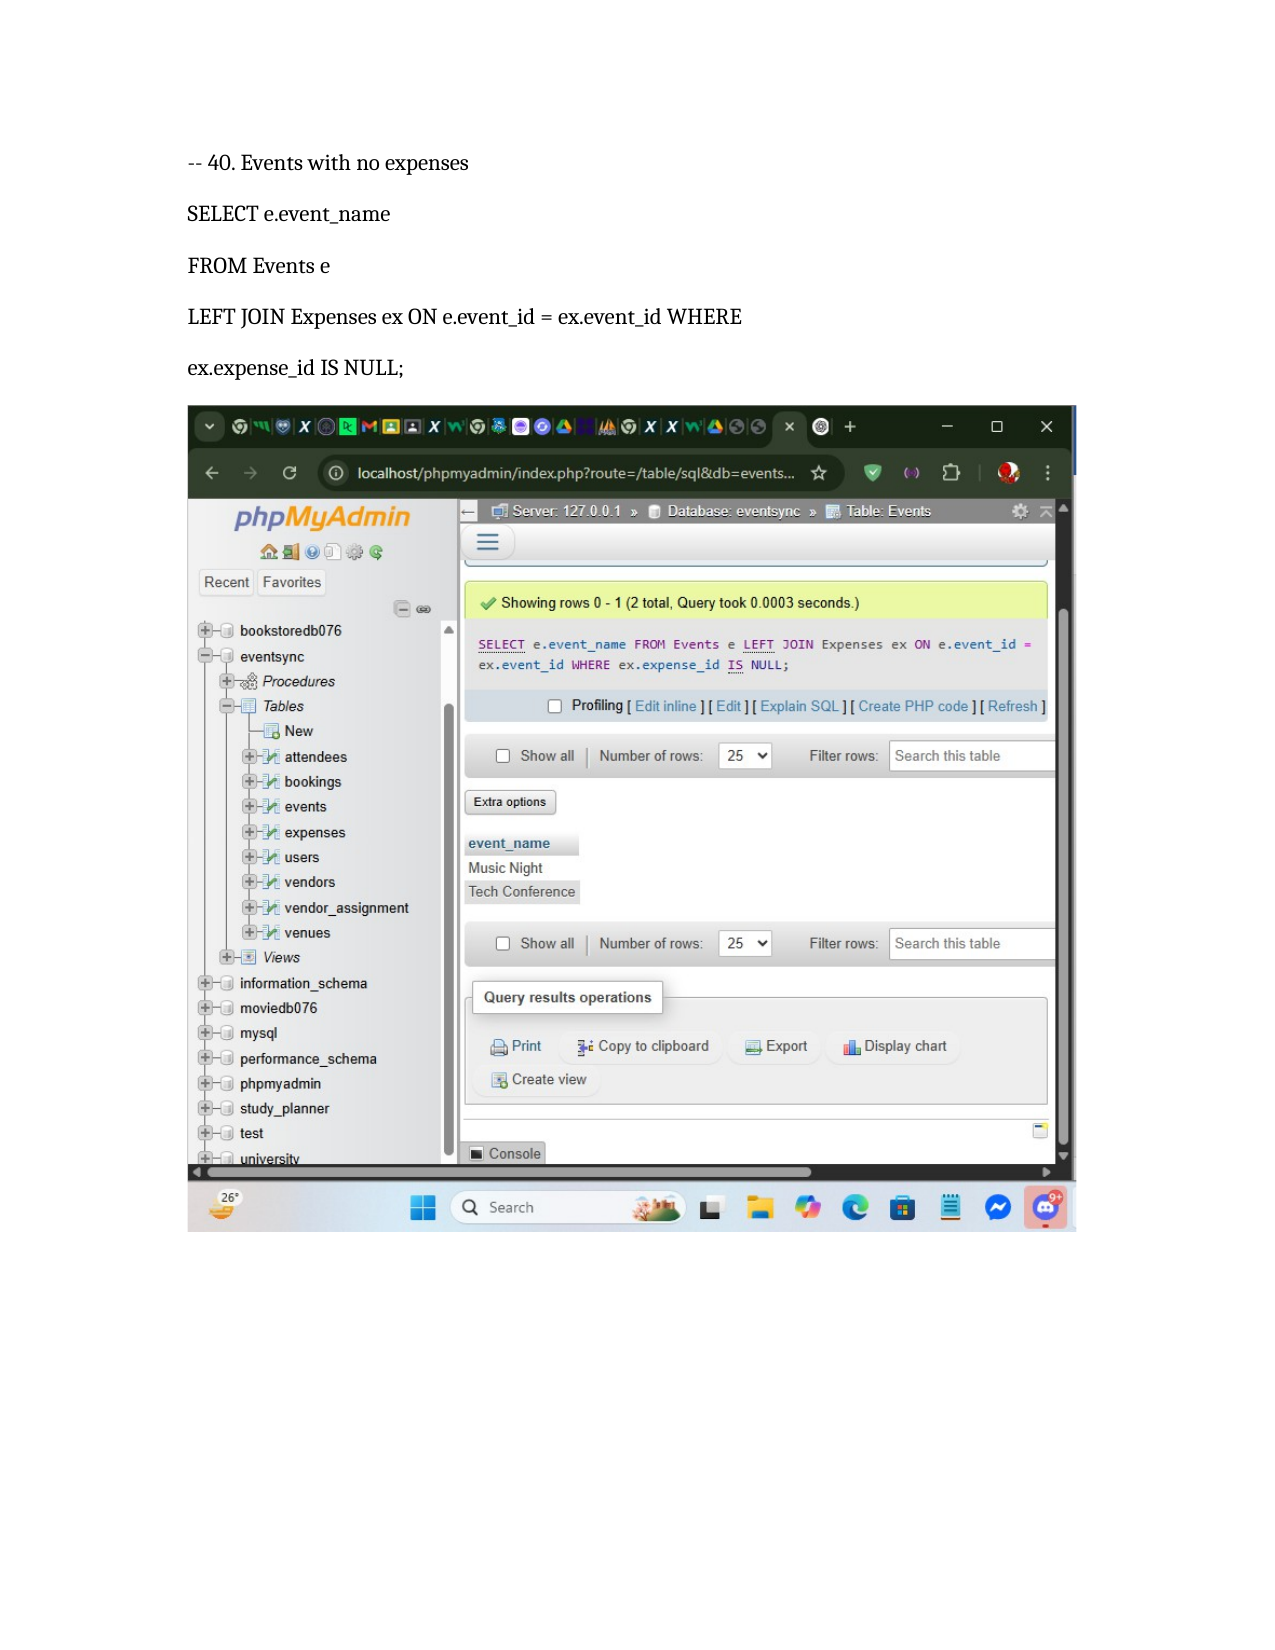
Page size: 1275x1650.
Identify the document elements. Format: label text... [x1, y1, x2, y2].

text -- 40. Events with no expenses SELECT e.event_name [187, 150, 508, 227]
text FROM Events e [187, 252, 1200, 278]
picture [187, 405, 1077, 1232]
text LEFT JOIN Expenses ex ON e.event_id = ex.event_id WHERE ex.expense_id IS NULL; [187, 303, 750, 381]
